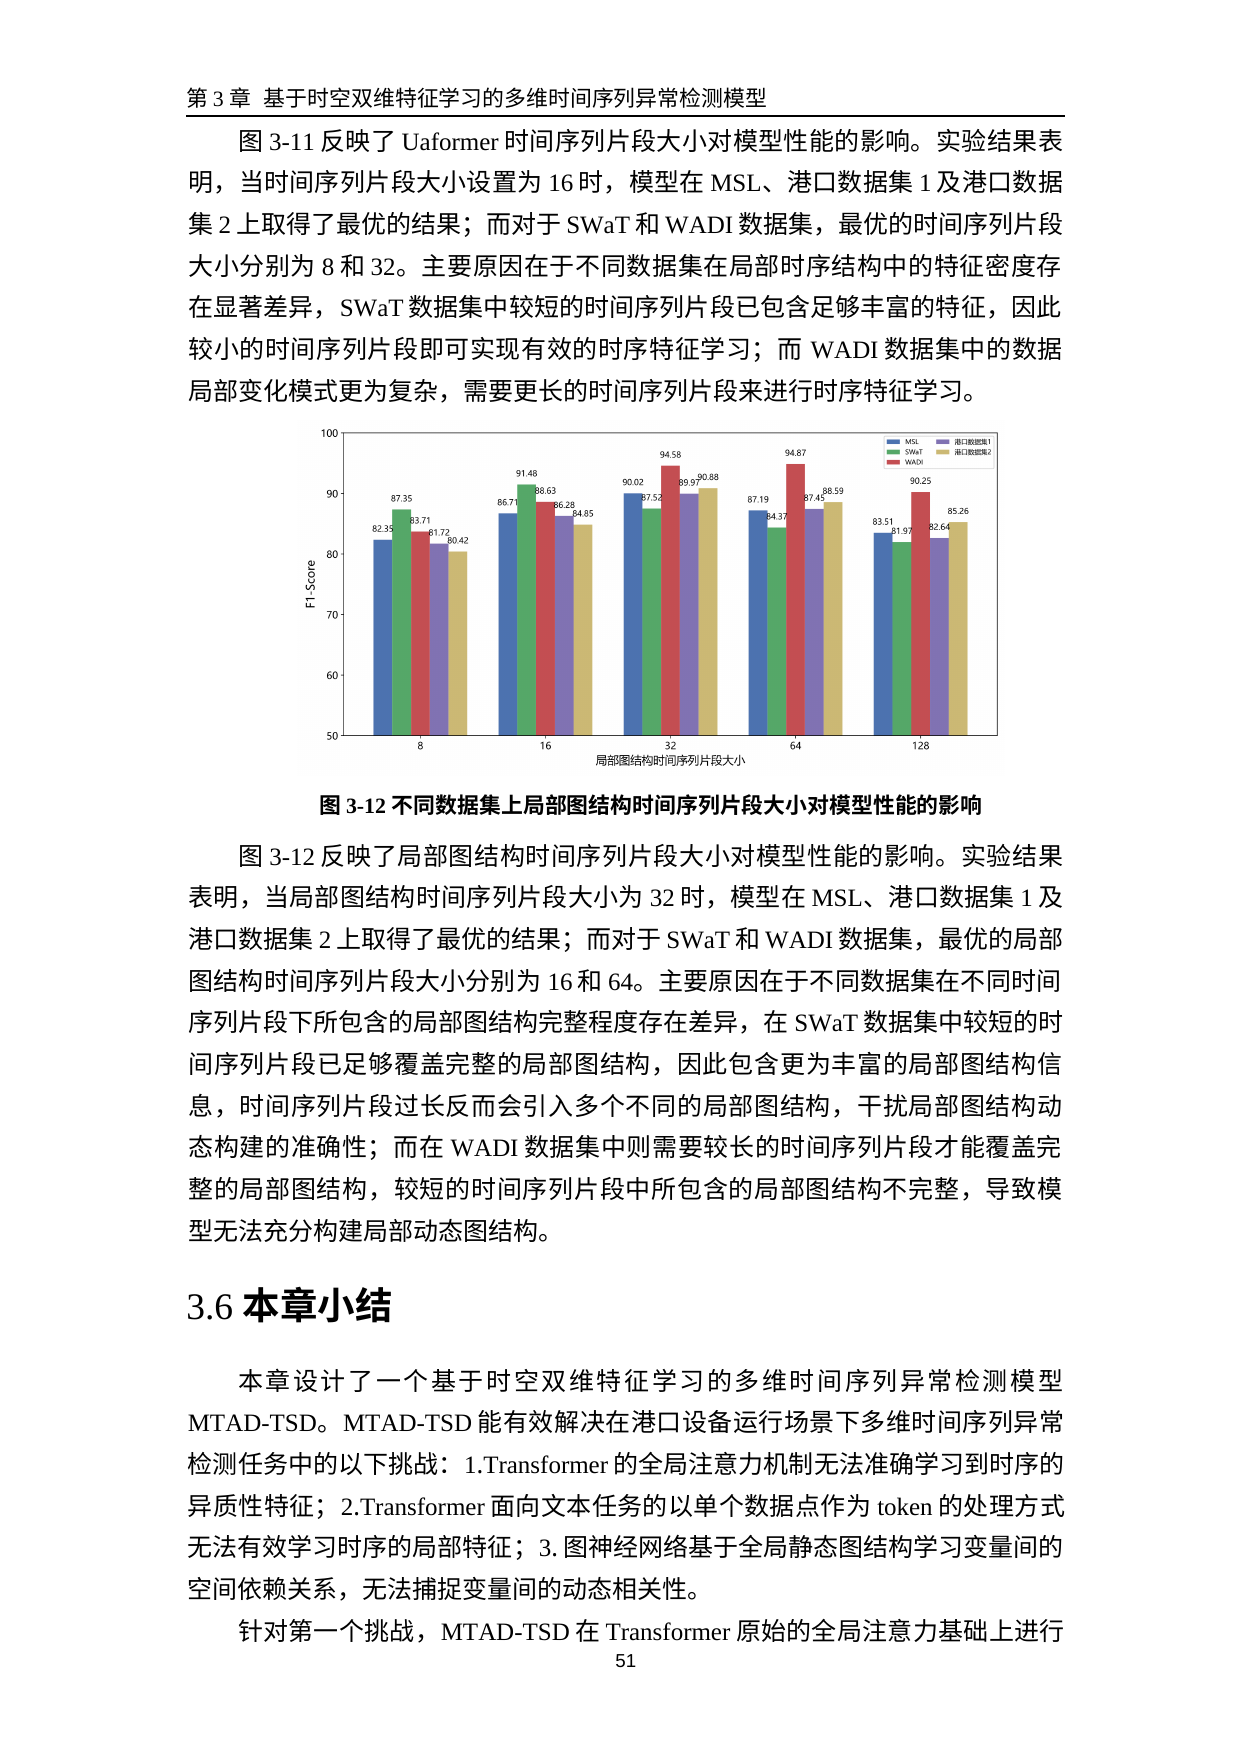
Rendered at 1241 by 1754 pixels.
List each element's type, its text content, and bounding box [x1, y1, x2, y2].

text 图3-12反映了局部图结构时间序列片段大小对模型性能的影响。实验结果表明，当局部图结构时间序列片段大小为32时，模型在MSL、港口数据集1及港口数据集2上取得了最优的结果；而对于SWaT和WADI数据集，最优的局部图结构时间序列片段大小分别为16和64。主要原因在于不同数据集在不同时间序列片段下所包含的局部图结构完整程度存在差异，在SWaT数据集中较短的时间序列片段已足够覆盖完整的局部图结构，因此包含更为丰富的局部图结构信息，时间序列片段过长反而会引入多个不同的局部图结构，干扰局部图结构动态构建的准确性；而在WADI数据集中则需要较长的时间序列片段才能覆盖完整的局部图结构，较短的时间序列片段中所包含的局部图结构不完整，导致模型无法充分构建局部动态图结构。 [188, 832, 1063, 1248]
subtitle 本章小结 [186, 1276, 1065, 1330]
picture [296, 420, 1006, 776]
text 本章设计了一个基于时空双维特征学习的多维时间序列异常检测模型MTAD-TSD。MTAD-TSD能有效解决在港口设备运行场景下多维时间序列异常检测任务中的以下挑战：1.Transformer的全局注意力机制无法准确学习到时序的异质性特征；2.Transformer面向文本任务的以单个数据点作为token的处理方式无法有效学习时序的局部特征；3. 图神经网络基于全局静态图结构学习变量间的空间依赖关系，无法捕捉变量间的动态相关性。 [188, 1357, 1065, 1607]
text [188, 1607, 1065, 1648]
text 图3-12 不同数据集上局部图结构时间序列片段大小对模型性能的影响 [188, 788, 1063, 819]
text 图3-11反映了Uaformer时间序列片段大小对模型性能的影响。实验结果表明，当时间序列片段大小设置为16时，模型在MSL、港口数据集1及港口数据集2上取得了最优的结果；而对于SWaT和WADI数据集，最优的时间序列片段大小分别为8和32。主要原因在于不同数据集在局部时序结构中的特征密度存在显著差异，SWaT数据集中较短的时间序列片段已包含足够丰富的特征，因此较小的时间序列片段即可实现有效的时序特征学习；而WADI数据集中的数据局部变化模式更为复杂，需要更长的时间序列片段来进行时序特征学习。 [188, 117, 1063, 408]
